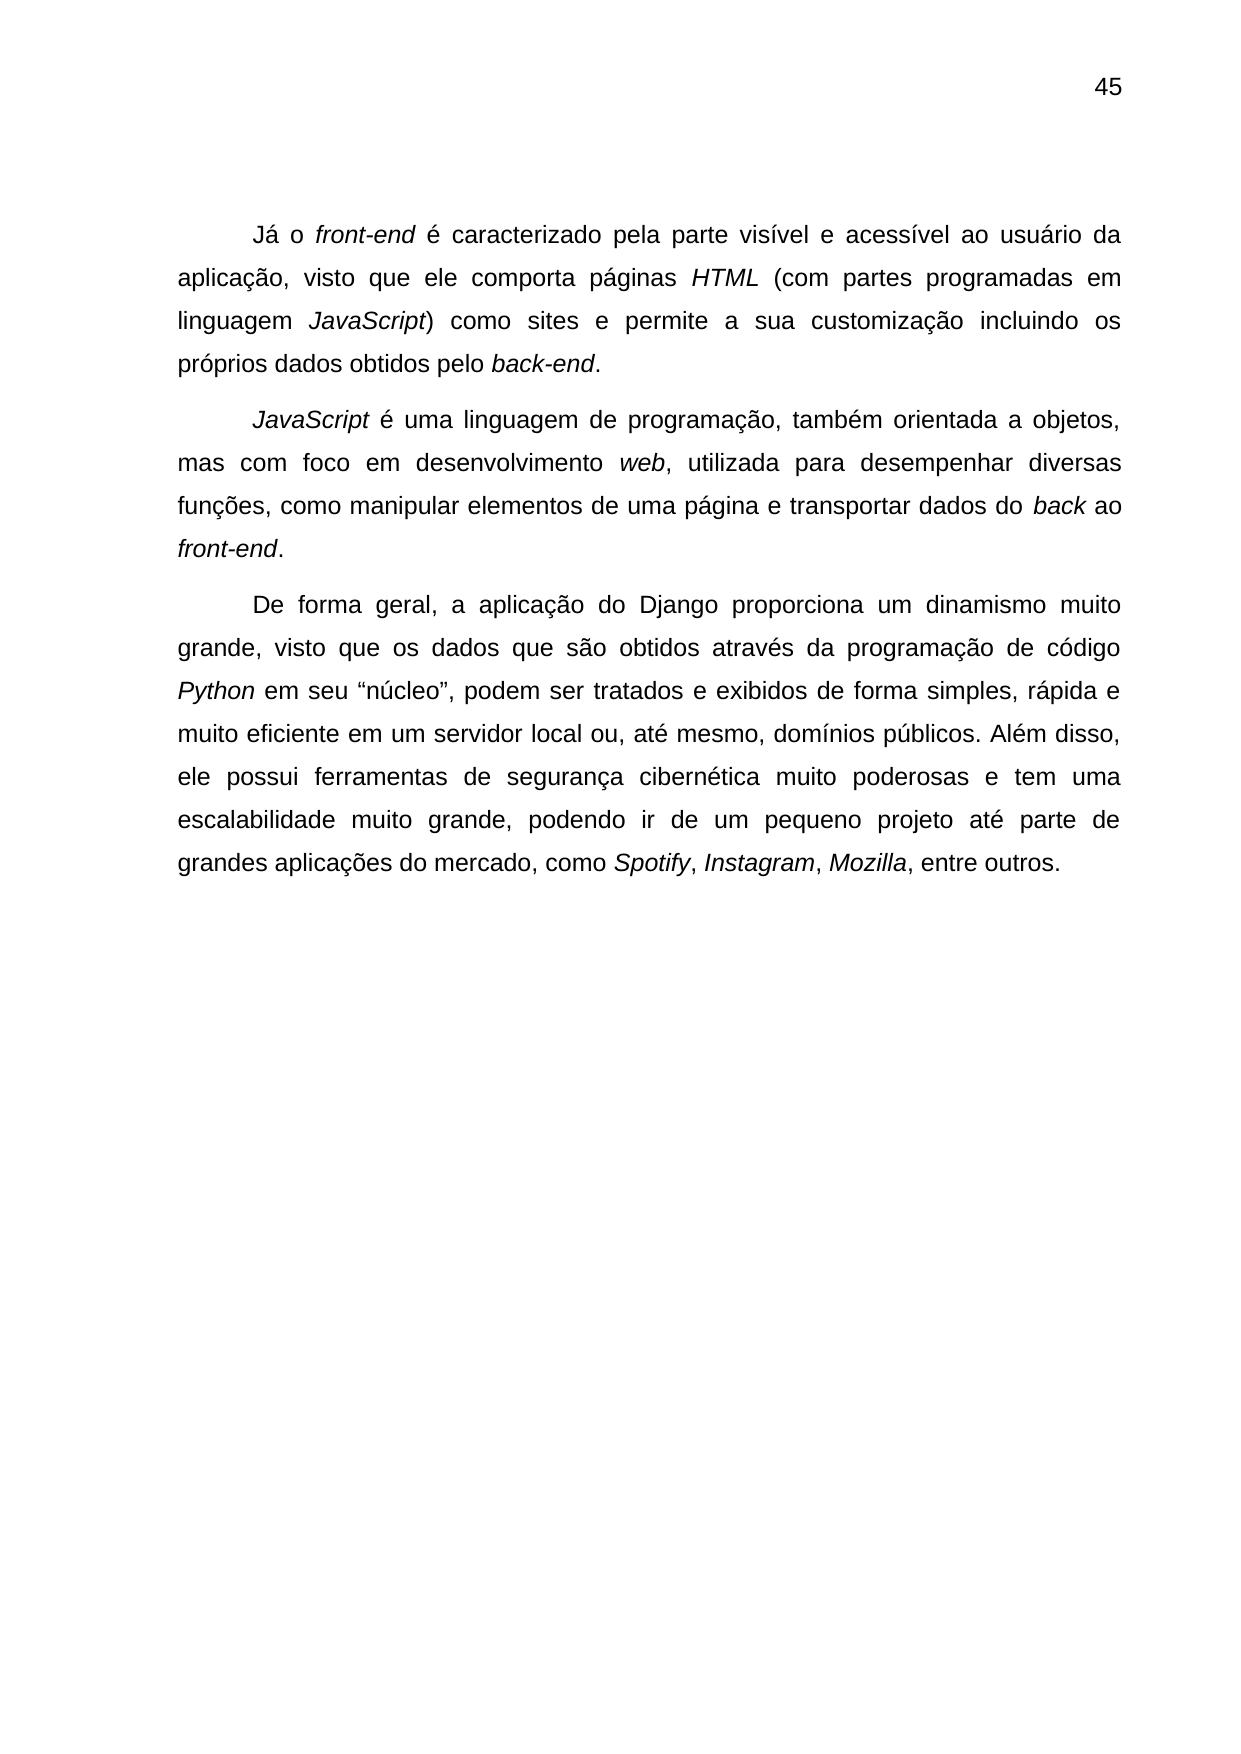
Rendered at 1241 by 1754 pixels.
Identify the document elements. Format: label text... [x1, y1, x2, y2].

text Já o front-end é caracterizado pela parte visível e acessível ao usuário da aplicação, visto que ele comporta páginas HTML (com partes programadas em linguagem JavaScript) como sites e permite a sua customização incluindo os próprios dados obtidos pelo back-end. [177, 220, 1122, 378]
text JavaScript é uma linguagem de programação, também orientada a objetos, mas com foco em desenvolvimento web, utilizada para desempenhar diversas funções, como manipular elementos de uma página e transportar dados do back ao front-end. [177, 405, 1122, 563]
text De forma geral, a aplicação do Django proporciona um dinamismo muito grande, visto que os dados que são obtidos através da programação de código Python em seu “núcleo”, podem ser tratados e exibidos de forma simples, rápida e muito eficiente em um servidor local ou, até mesmo, domínios públicos. Além disso, ele possui ferramentas de segurança cibernética muito poderosas e tem uma escalabilidade muito grande, podendo ir de um pequeno projeto até parte de grandes aplicações do mercado, como Spotify, Instagram, Mozilla, entre outros. [177, 590, 1122, 877]
